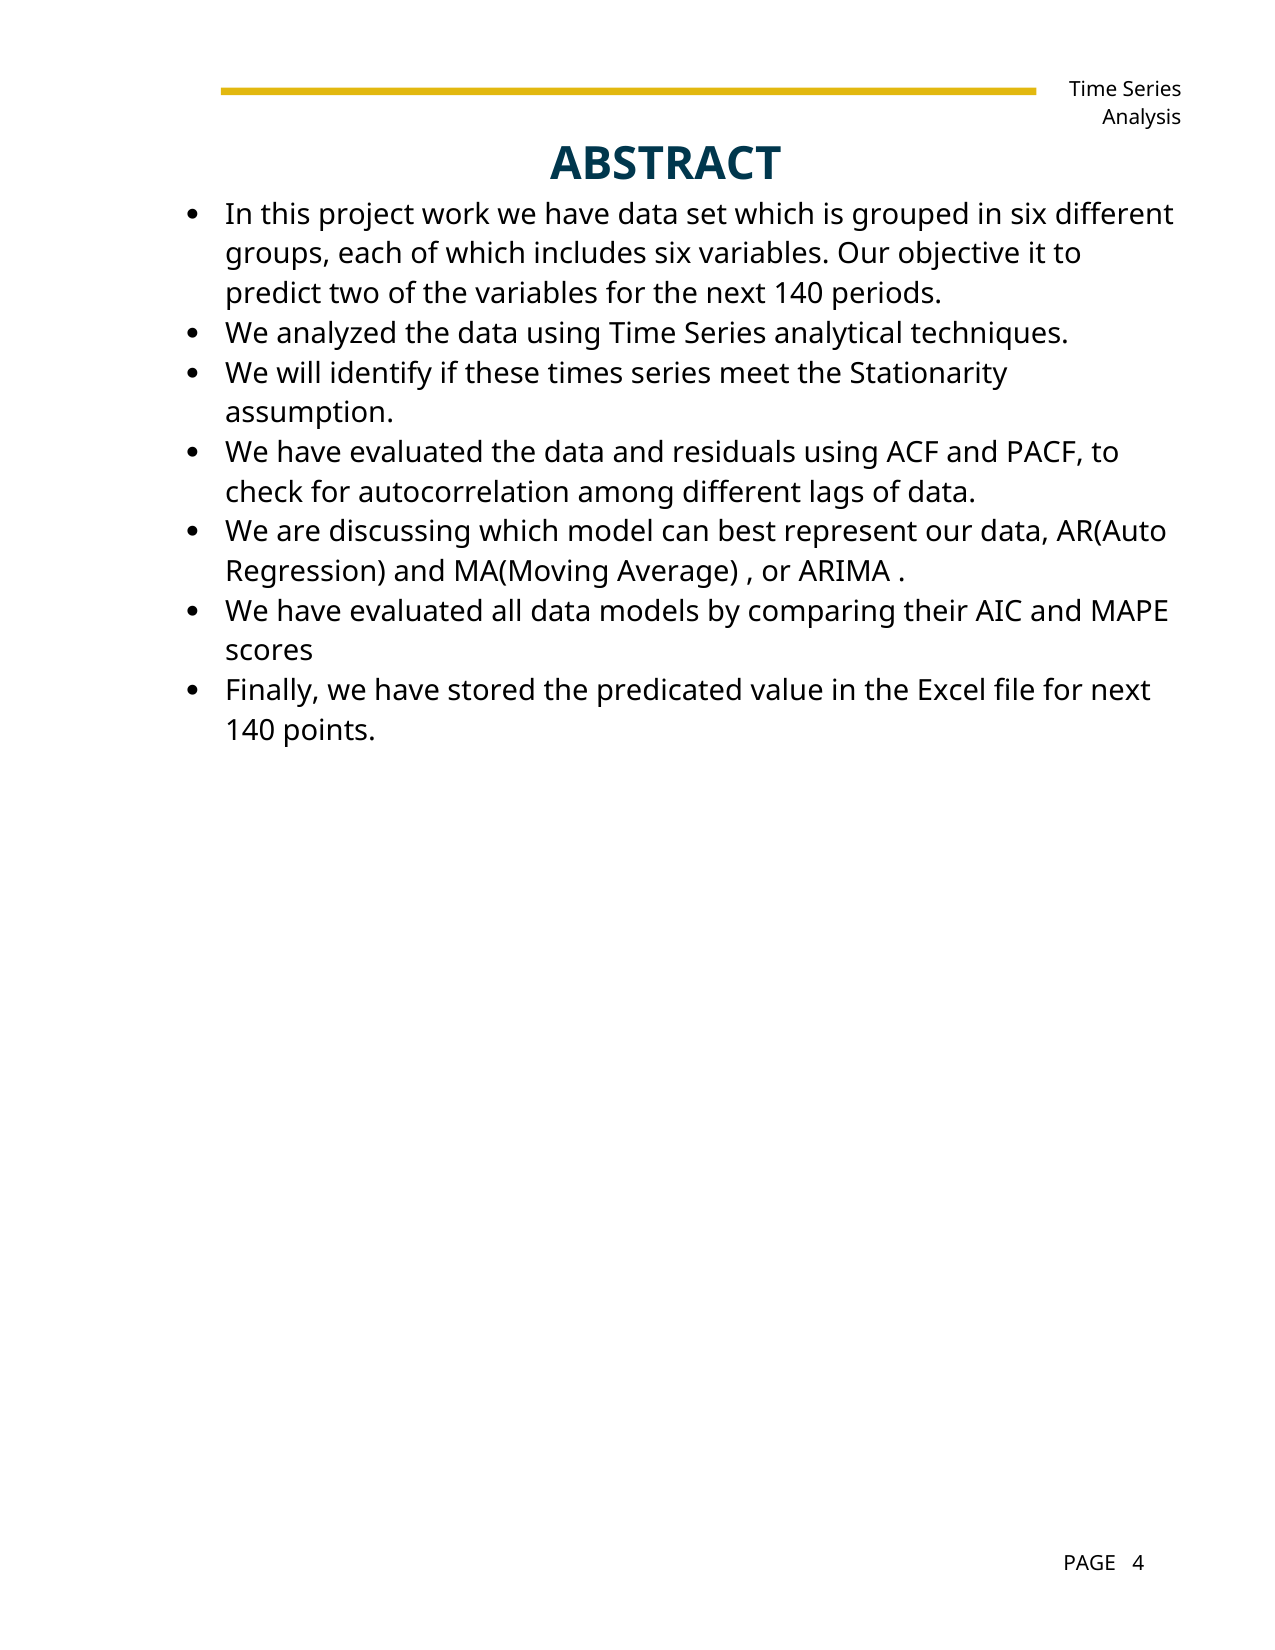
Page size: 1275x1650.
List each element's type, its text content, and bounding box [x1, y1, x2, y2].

list We have evaluated all data models by comparing their AIC and MAPE scores [187, 590, 1181, 669]
subtitle ABSTRACT [150, 131, 1181, 193]
list We will identify if these times series meet the Stationarity assumption. [187, 352, 1181, 431]
list Finally, we have stored the predicated value in the Excel file for next 140 points. [187, 669, 1181, 749]
list We analyzed the data using Time Series analytical techniques. [187, 312, 1181, 352]
list We are discussing which model can best represent our data, AR(Auto Regression) and MA(Moving Average) , or ARIMA . [187, 511, 1181, 590]
list We have evaluated the data and residuals using ACF and PACF, to check for autocorrelation among different lags of data. [187, 431, 1181, 511]
list In this project work we have data set which is grouped in six different groups, each of which includes six variables. Our objective it to predict two of the variables for the next 140 periods. [187, 193, 1181, 312]
